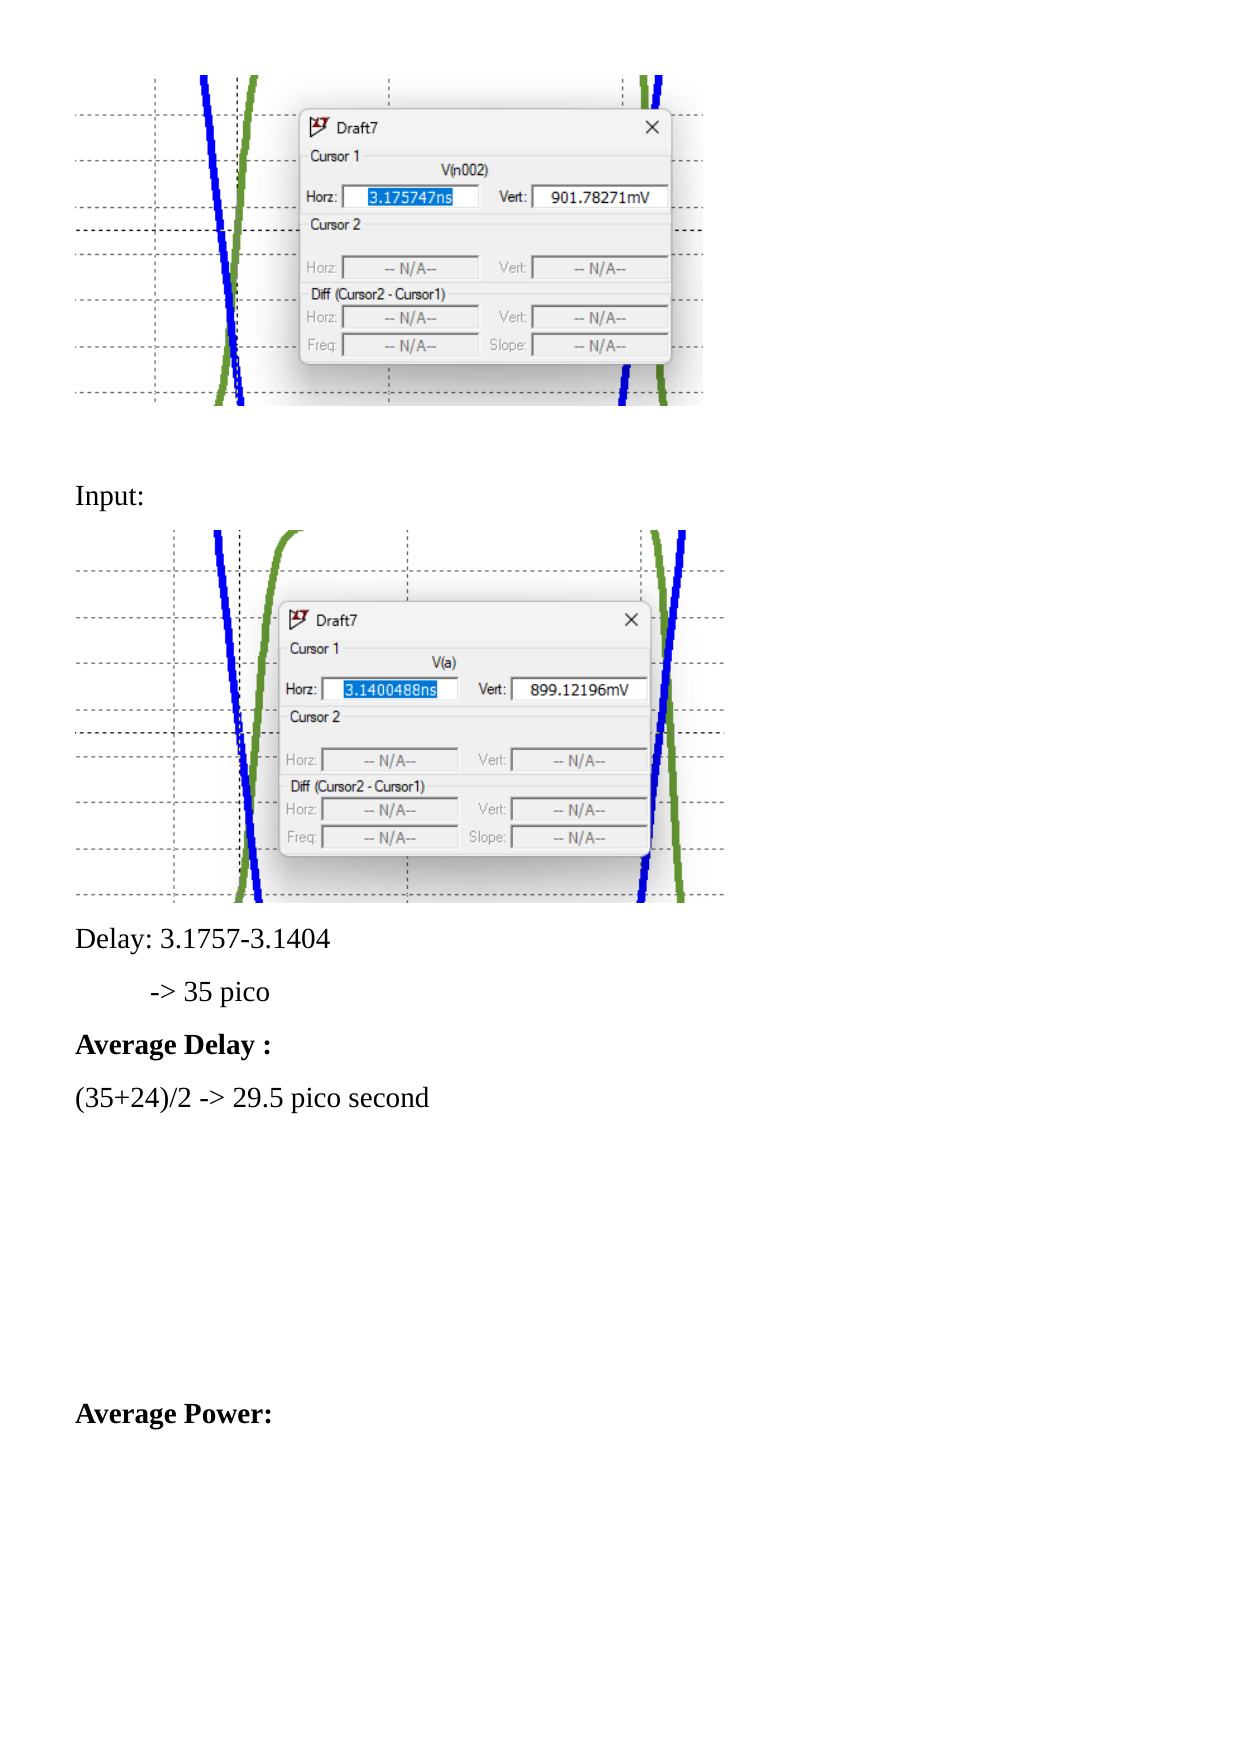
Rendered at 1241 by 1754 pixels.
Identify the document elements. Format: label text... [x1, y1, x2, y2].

text Average Delay : [75, 1027, 1165, 1060]
text Input: [75, 478, 1165, 511]
text Average Power: [75, 1397, 1165, 1430]
picture [75, 530, 725, 903]
text (35+24)/2 -> 29.5 pico second [75, 1080, 1165, 1113]
picture [75, 75, 703, 406]
text Delay: 3.1757-3.1404 [75, 921, 1165, 955]
text -> 35 pico [75, 974, 1165, 1008]
